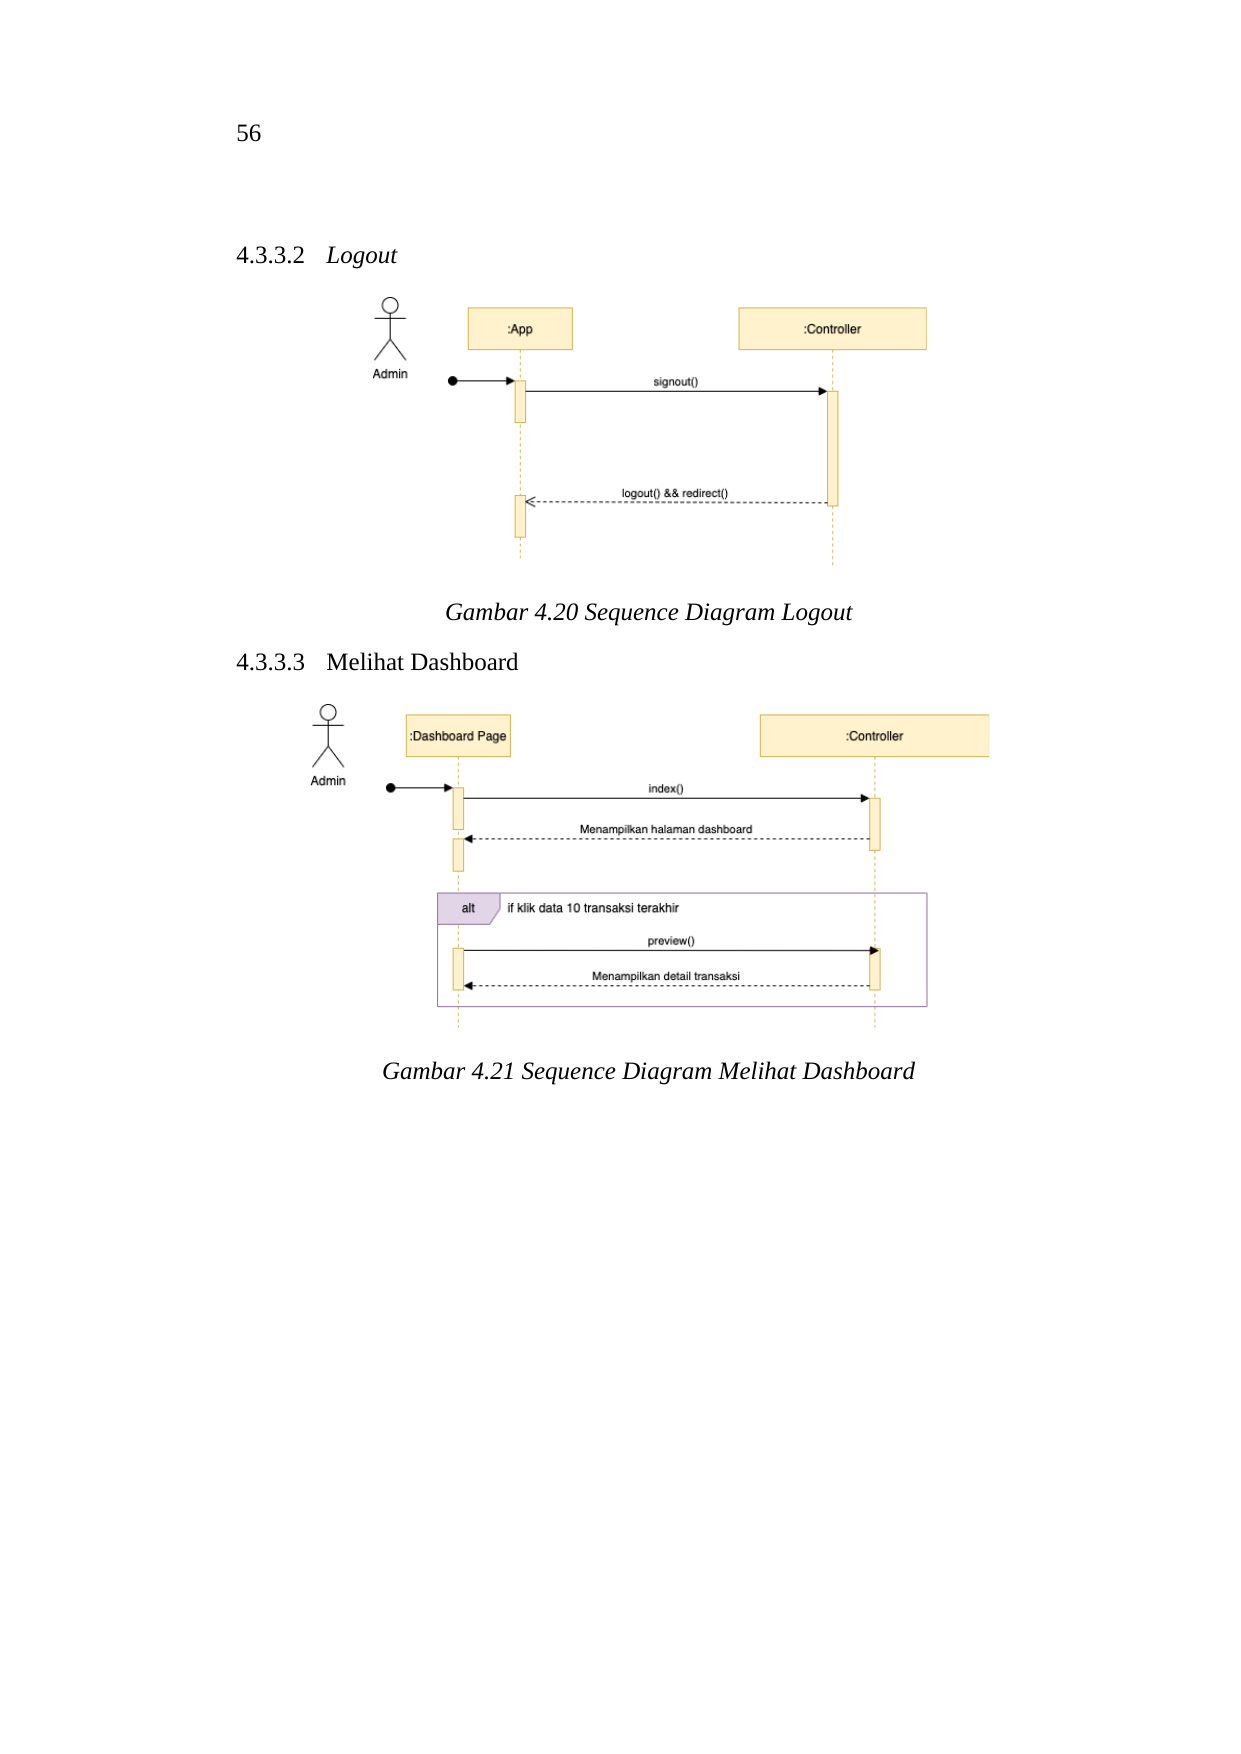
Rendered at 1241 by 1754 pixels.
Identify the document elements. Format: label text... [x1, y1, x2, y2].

picture [372, 297, 927, 569]
picture [310, 704, 990, 1028]
subtitle Melihat Dashboard [236, 647, 1063, 676]
subtitle Logout [236, 240, 1063, 269]
